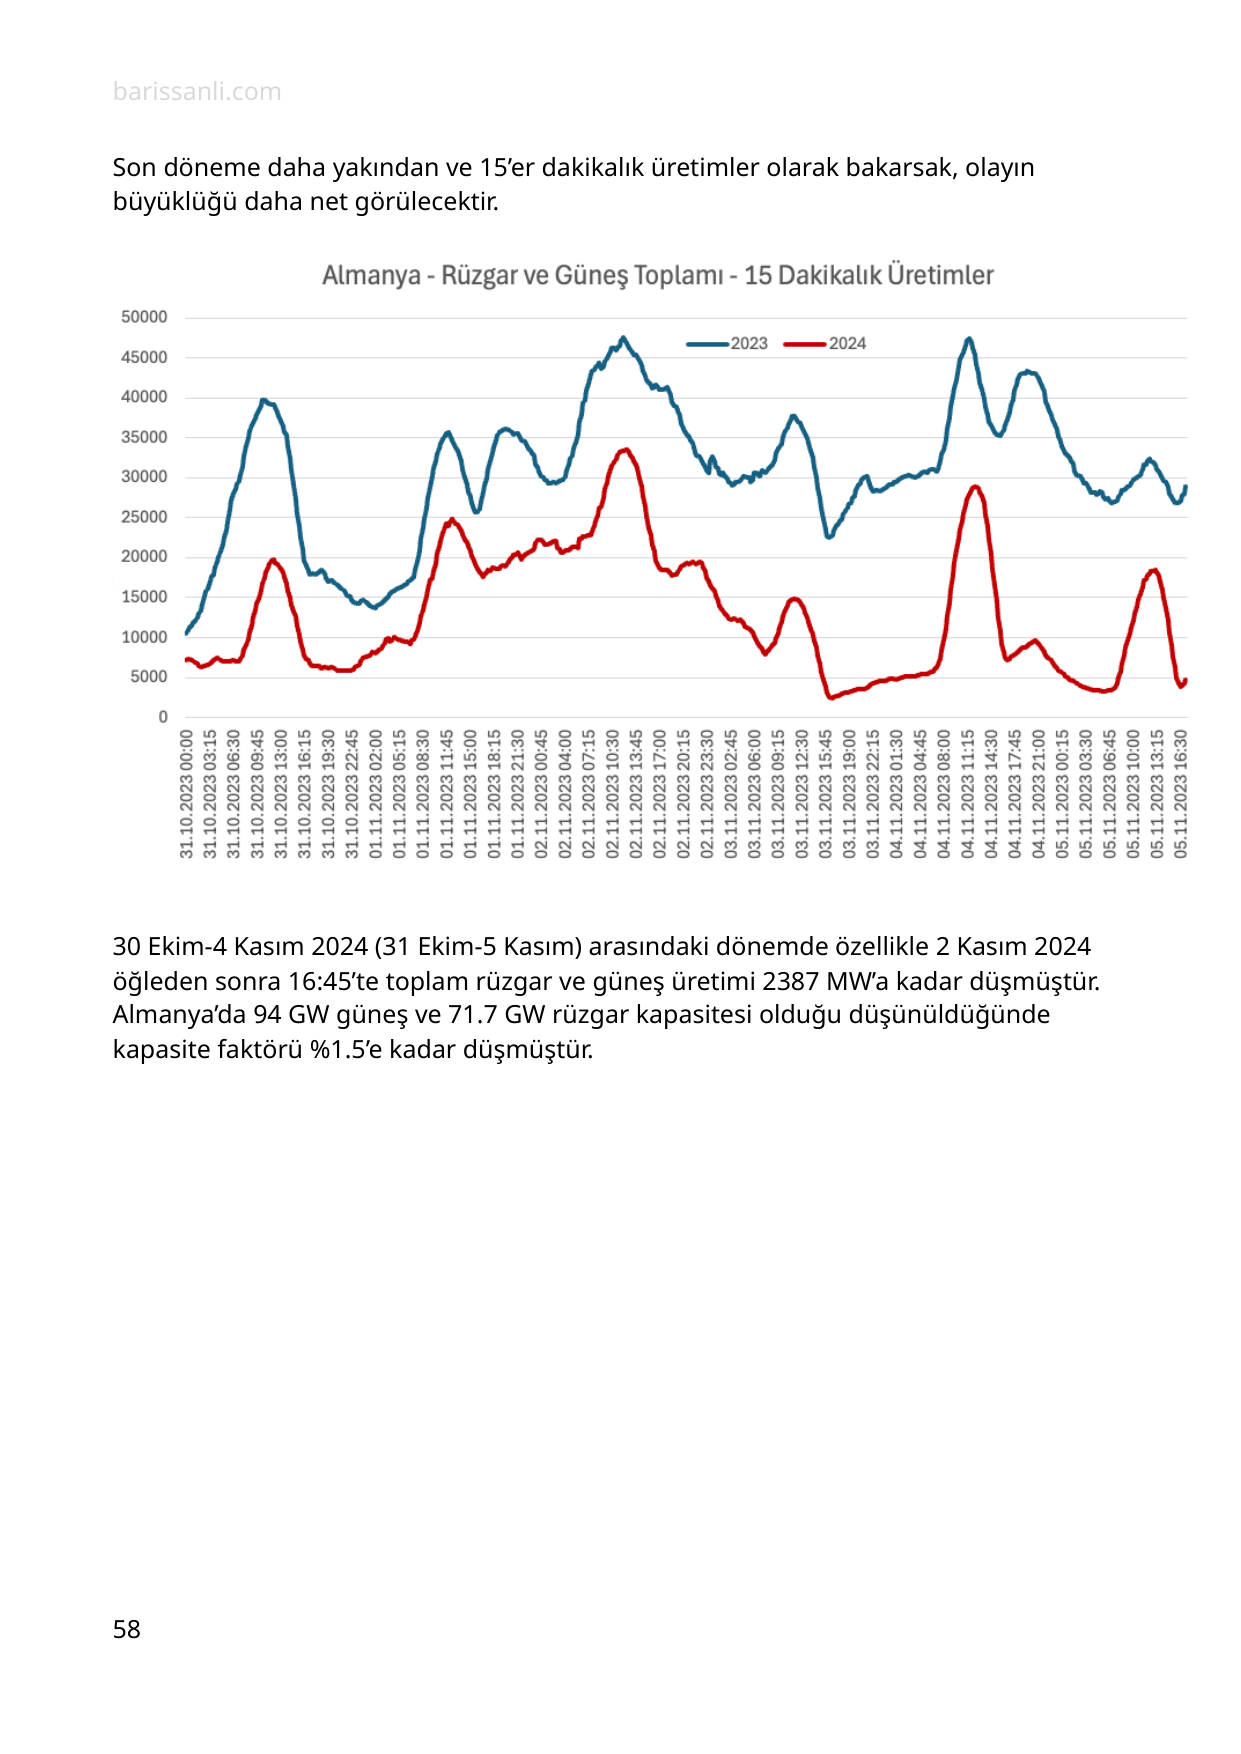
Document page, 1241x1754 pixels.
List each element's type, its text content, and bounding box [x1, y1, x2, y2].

text 30 Ekim-4 Kasım 2024 (31 Ekim-5 Kasım) arasındaki dönemde özellikle 2 Kasım 2024 öğleden sonra 16:45’te toplam rüzgar ve güneş üretimi 2387 MW’a kadar düşmüştür. Almanya’da 94 GW güneş ve 71.7 GW rüzgar kapasitesi olduğu düşünüldüğünde kapasite faktörü %1.5’e kadar düşmüştür. [112, 929, 1128, 1065]
picture [112, 252, 1203, 895]
text Son döneme daha yakından ve 15’er dakikalık üretimler olarak bakarsak, olayın büyüklüğü daha net görülecektir. [112, 150, 1128, 218]
